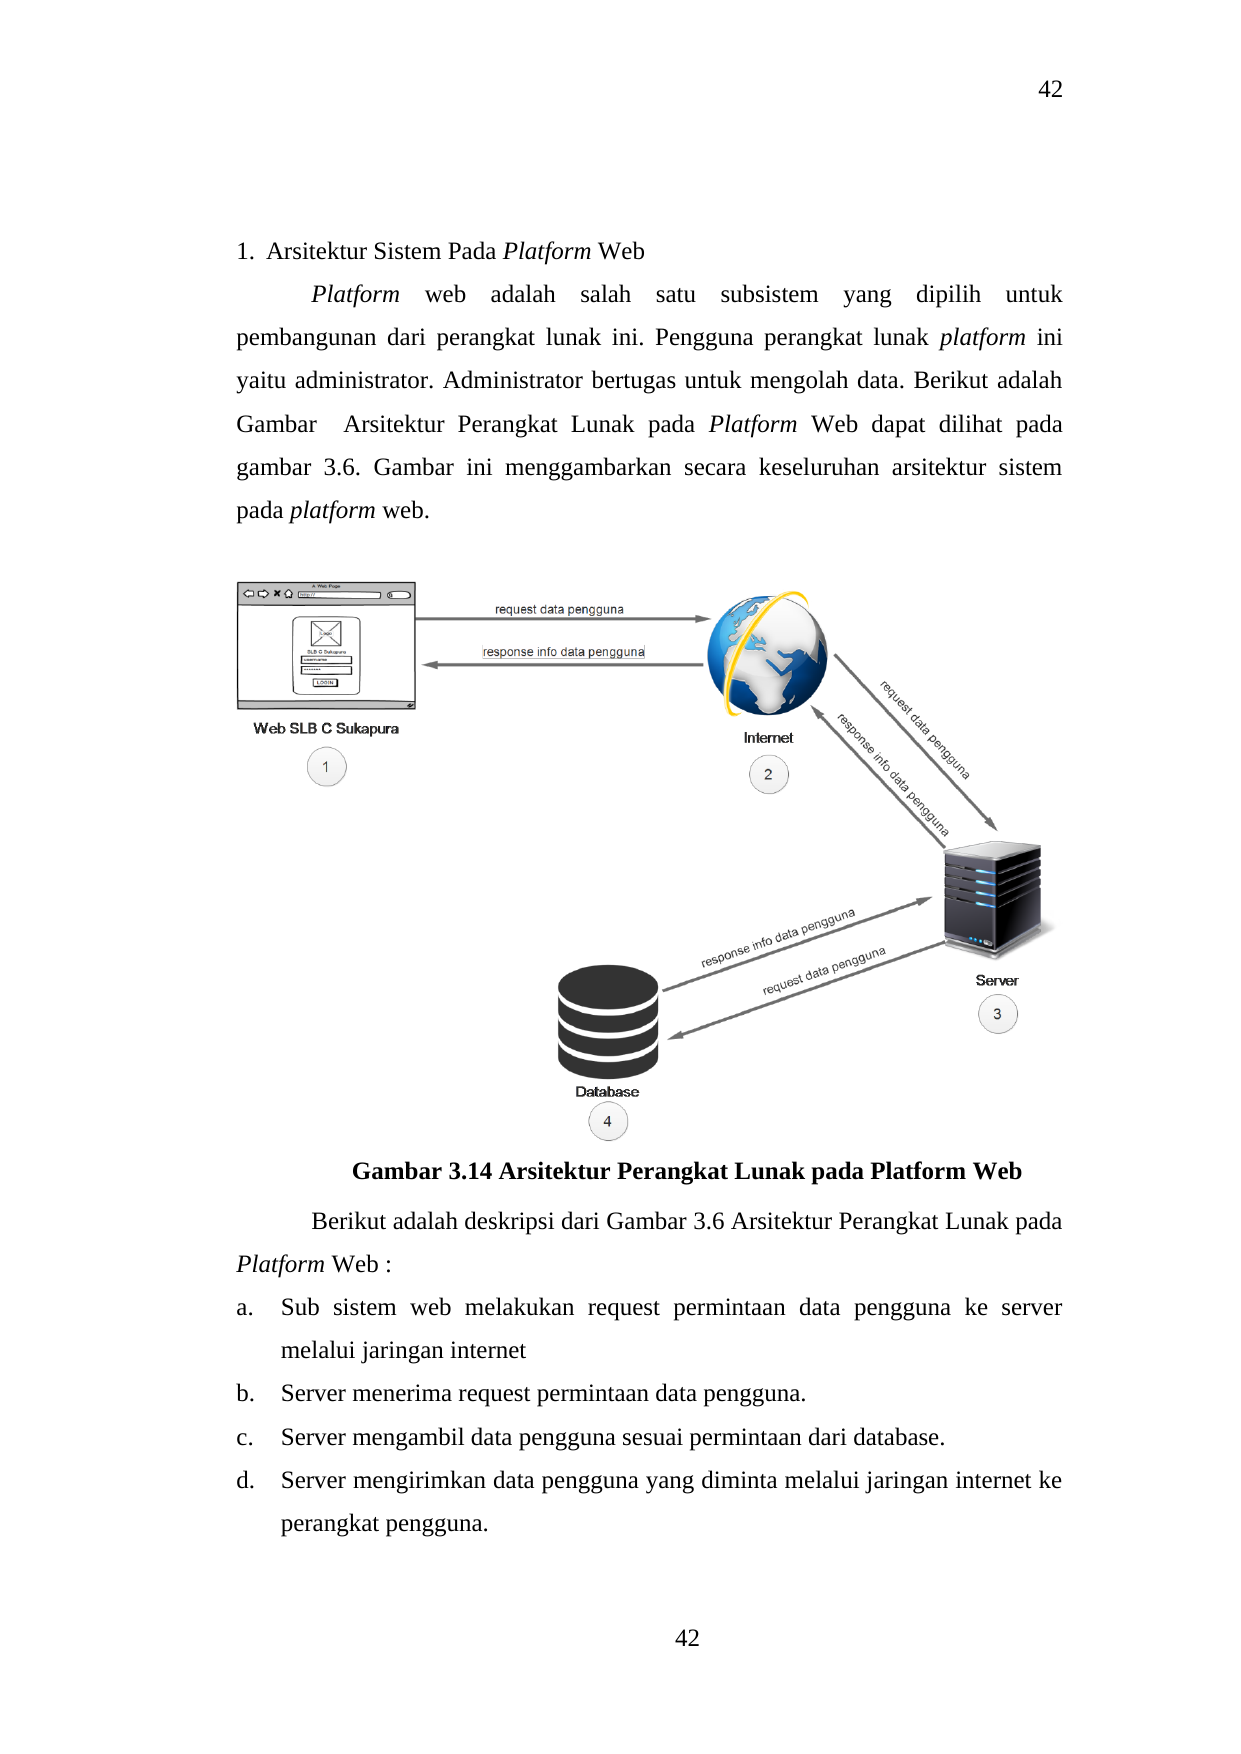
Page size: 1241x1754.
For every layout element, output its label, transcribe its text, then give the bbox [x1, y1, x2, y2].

picture [236, 581, 1063, 1142]
list Server mengirimkan data pengguna yang diminta melalui jaringan internet ke perangkat pengguna. [236, 1465, 1063, 1537]
text Platform web adalah salah satu subsistem yang dipilih untuk pembangunan dari perangkat lunak ini. Pengguna perangkat lunak platform ini yaitu administrator. Administrator bertugas untuk mengolah data. Berikut adalah Gambar Arsitektur Perangkat Lunak pada Platform Web dapat dilihat pada gambar 3.6. Gambar ini menggambarkan secara keseluruhan arsitektur sistem pada platform web. [236, 279, 1063, 524]
text Berikut adalah deskripsi dari Gambar 3.6 Arsitektur Perangkat Lunak pada Platform Web : [236, 1206, 1063, 1278]
list Arsitektur Sistem Pada Platform Web [236, 236, 1063, 265]
list Sub sistem web melakukan request permintaan data pengguna ke server melalui jaringan internet [236, 1292, 1063, 1364]
list Server menerima request permintaan data pengguna. [236, 1378, 1063, 1407]
list Server mengambil data pengguna sesuai permintaan dari database. [236, 1422, 1063, 1450]
